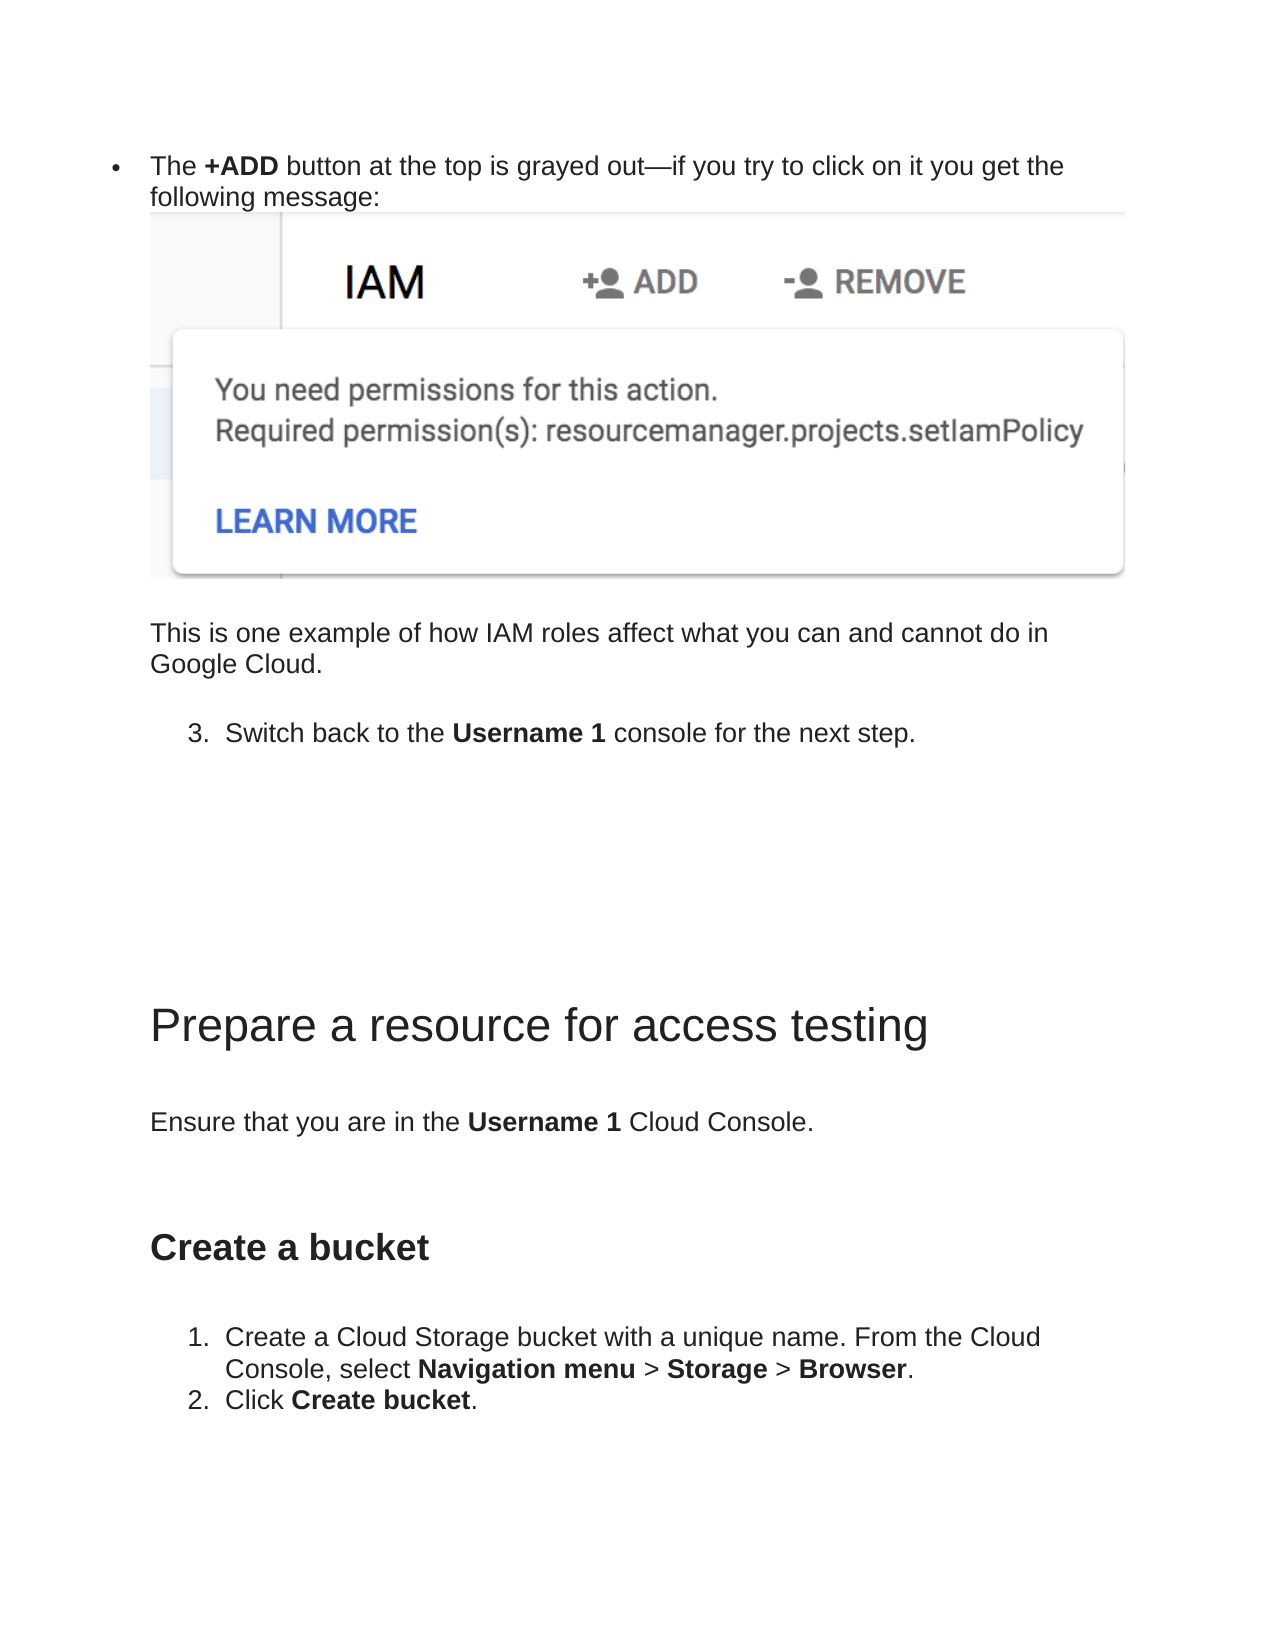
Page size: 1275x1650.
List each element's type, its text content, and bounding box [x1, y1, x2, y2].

list Click Create bucket. [187, 1384, 1125, 1415]
list Switch back to the Username 1 console for the next step. [187, 717, 1125, 748]
picture [150, 212, 1125, 579]
text This is one example of how IAM roles affect what you can and cannot do in Google Cloud. [150, 617, 1125, 679]
subtitle Prepare a resource for access testing [150, 998, 1125, 1052]
text Ensure that you are in the Username 1 Cloud Console. [150, 1106, 1125, 1137]
list Create a Cloud Storage bucket with a unique name. From the Cloud Console, select Navigation menu > Storage > Browser. [187, 1321, 1125, 1384]
subtitle Create a bucket [150, 1225, 1125, 1268]
list The +ADD button at the top is grayed out—if you try to click on it you get the following message: [112, 150, 1125, 212]
